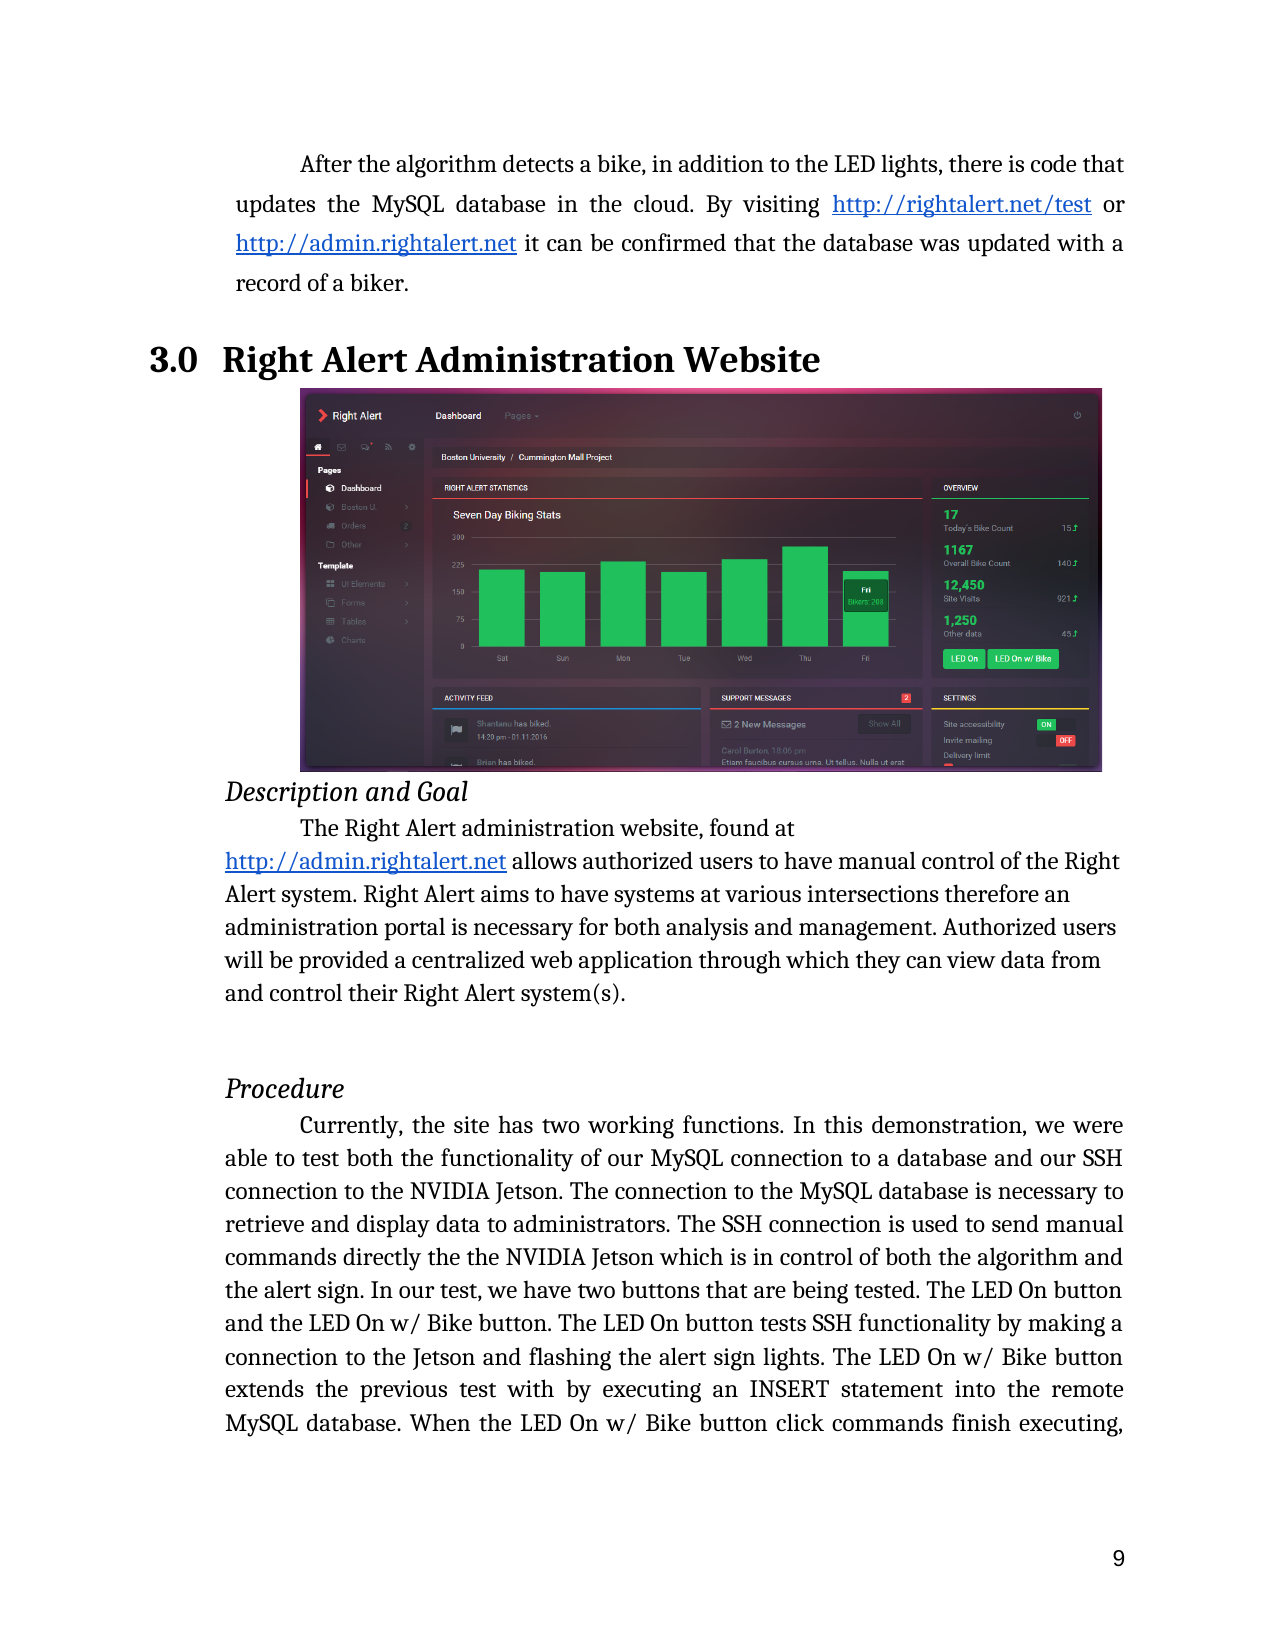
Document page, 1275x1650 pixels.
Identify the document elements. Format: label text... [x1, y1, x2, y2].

text After the algorithm detects a bike, in addition to the LED lights, there is code that updates the MySQL database in the cloud. By visiting http://rightalert.net/test or http://admin.rightalert.net it can be confirmed that the database was updated with a record of a biker. [235, 150, 1125, 297]
text The Right Alert administration website, found at [225, 814, 1125, 843]
text 3.0 Right Alert Administration Website [150, 338, 1125, 382]
text http://admin.rightalert.net allows authorized users to have manual control of the Right Alert system. Right Alert aims to have systems at various intersections therefore an administration portal is necessary for both analysis and management. Authorized users will be provided a centralized web application through which they can view data from and control their Right Alert system(s). [225, 847, 1125, 1008]
text Description and Goal [150, 776, 1125, 809]
picture [300, 388, 1103, 772]
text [225, 1111, 1125, 1437]
text Procedure [150, 1073, 1125, 1106]
